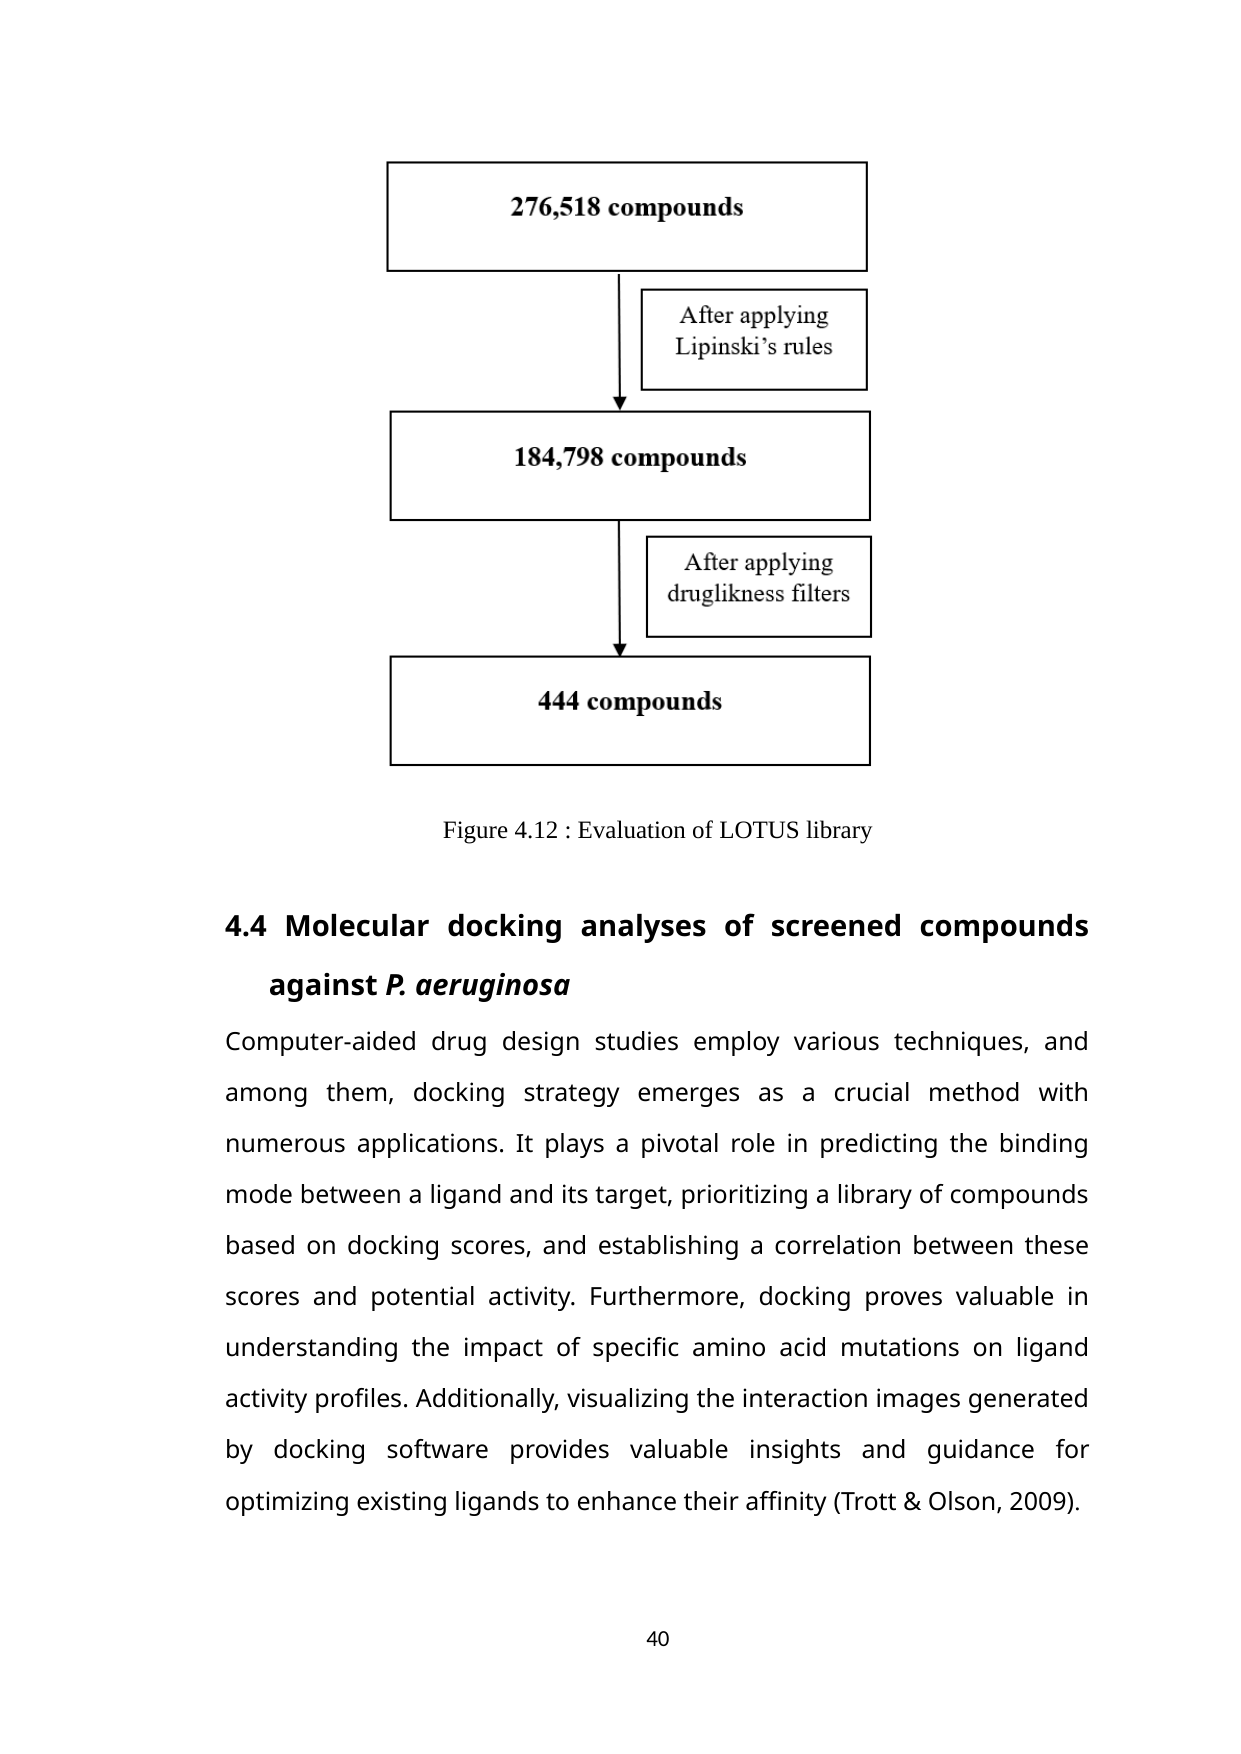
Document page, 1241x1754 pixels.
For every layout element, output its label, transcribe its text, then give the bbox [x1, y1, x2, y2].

text Figure 4.6 : Evaluation of LOTUS library [225, 815, 1090, 843]
text Computer-aided drug design studies employ various techniques, and among them, docking strategy emerges as a crucial method with numerous applications. It plays a pivotal role in predicting the binding mode between a ligand and its target, prioritizing a library of compounds based on docking scores, and establishing a correlation between these scores and potential activity. Furthermore, docking proves valuable in understanding the impact of specific amino acid mutations on ligand activity profiles. Additionally, visualizing the interaction images generated by docking software provides valuable insights and guidance for optimizing existing ligands to enhance their affinity . [225, 1024, 1090, 1517]
title 4.4 Molecular docking analyses of screened compounds against P. aeruginosa [225, 905, 1090, 1004]
